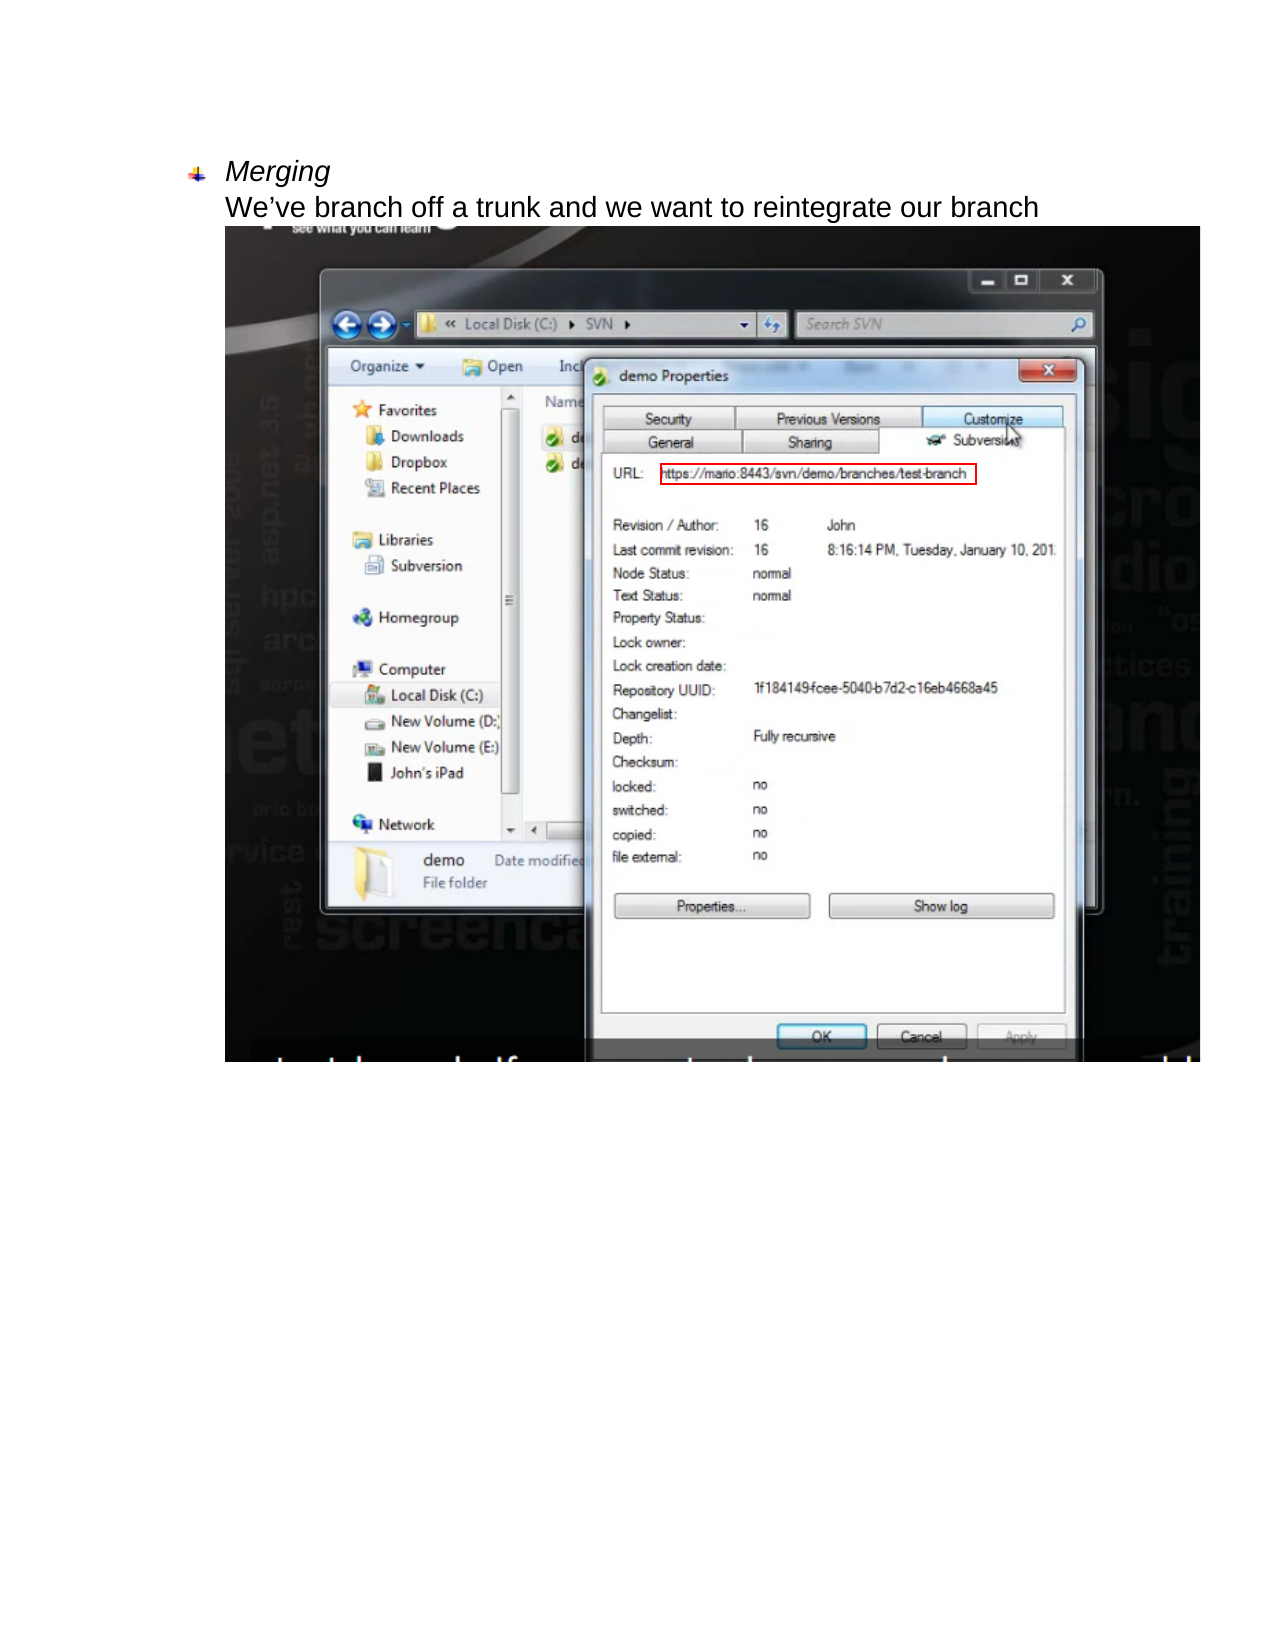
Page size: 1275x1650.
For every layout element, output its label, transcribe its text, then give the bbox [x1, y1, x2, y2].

list We’ve branch off a trunk and we want to reintegrate our branch [225, 190, 1125, 224]
picture [188, 165, 206, 182]
picture [225, 226, 1200, 1062]
subtitle Merging [187, 154, 1125, 188]
